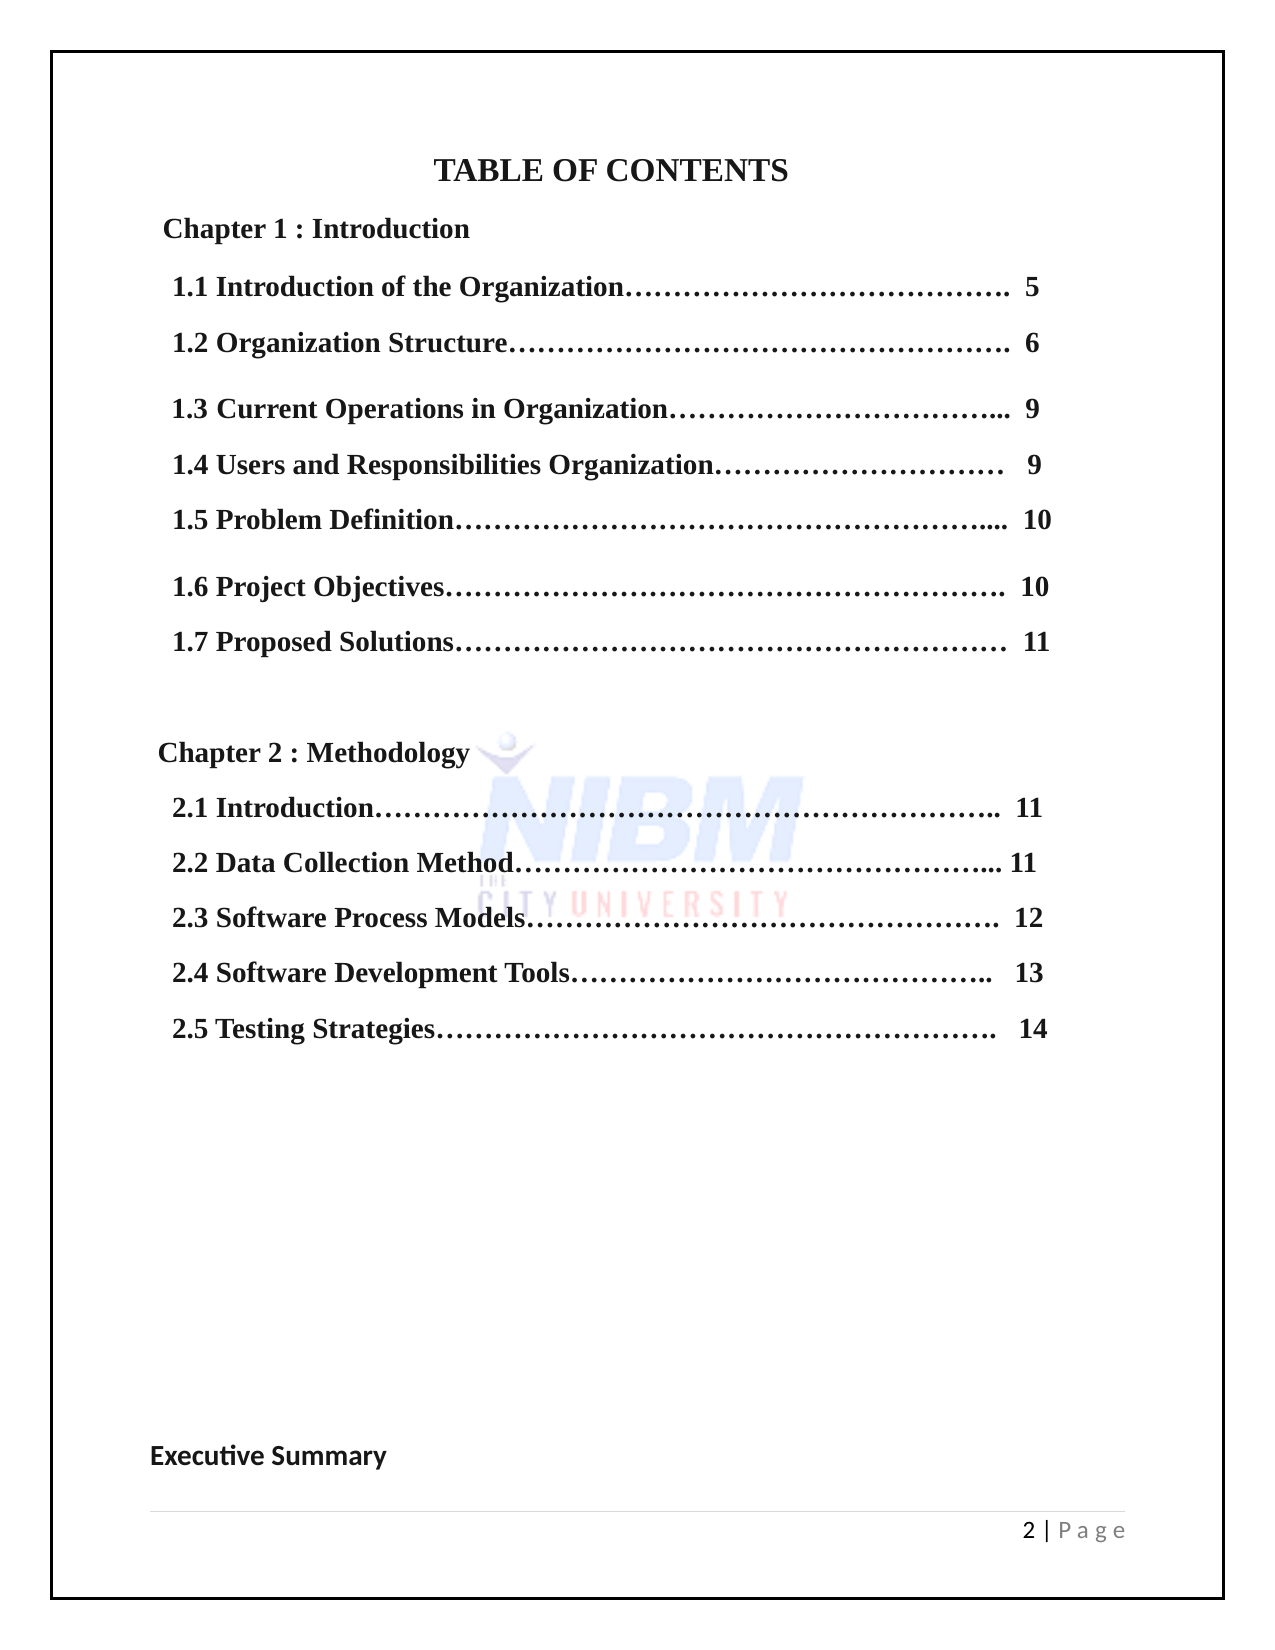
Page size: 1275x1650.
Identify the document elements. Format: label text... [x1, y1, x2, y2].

text 2.4 Software Development Tools…………………………………….. 13 [150, 956, 1125, 989]
text 1.2 Organization Structure……………………………………………. 6 [150, 325, 1125, 358]
text 2.2 Data Collection Method…………………………………………... 11 [150, 845, 1125, 879]
text 2.3 Software Process Models…………………………………………. 12 [150, 900, 1125, 934]
text 1.5 Problem Definition……………………………………………….... 10 [150, 502, 1125, 536]
text Executive Summary [150, 1437, 1125, 1472]
text 1.6 Project Objectives…………………………………………………. 10 [150, 569, 1125, 603]
text Chapter 1 : Introduction [150, 211, 1125, 244]
text 1.7 Proposed Solutions………………………………………………… 11 [150, 624, 1125, 658]
text Chapter 2 : Methodology [150, 735, 1125, 768]
text 1.1 Introduction of the Organization…………………………………. 5 [150, 269, 1125, 303]
list Current Operations in Organization……………………………... 9 [171, 392, 1125, 425]
text TABLE OF CONTENTS [150, 150, 1125, 188]
text 1.4 Users and Responsibilities Organization………………………… 9 [150, 447, 1125, 480]
text 2.5 Testing Strategies…………………………………………………. 14 [150, 1011, 1125, 1044]
text 2.1 Introduction……………………………………………………….. 11 [150, 790, 1125, 823]
